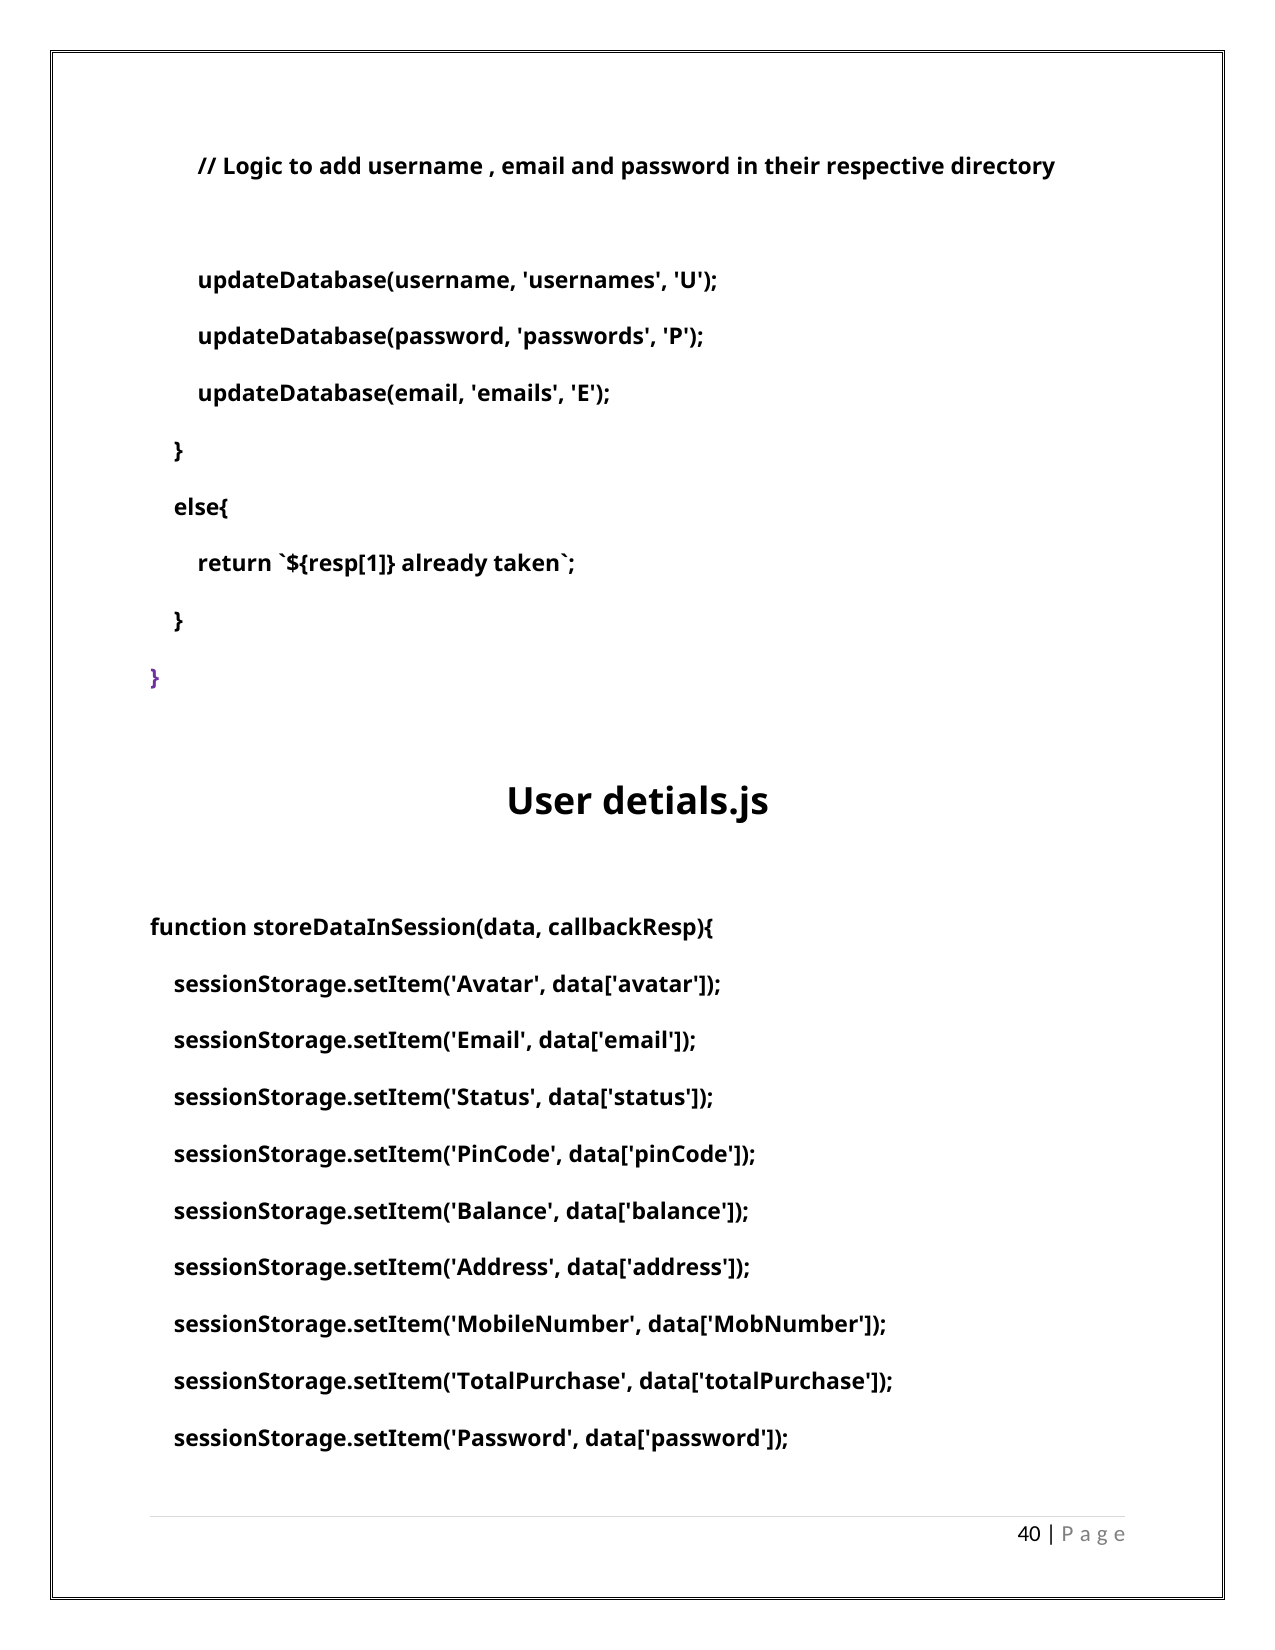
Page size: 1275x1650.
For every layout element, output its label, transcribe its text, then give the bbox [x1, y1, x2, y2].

text } [150, 434, 1125, 465]
text sessionStorage.setItem('Avatar', data['avatar']); [150, 967, 1125, 999]
text sessionStorage.setItem('PinCode', data['pinCode']); [150, 1138, 1125, 1169]
text sessionStorage.setItem('TotalPurchase', data['totalPurchase']); [150, 1365, 1125, 1396]
text User detials.js [150, 774, 1125, 826]
text sessionStorage.setItem('Password', data['password']); [150, 1422, 1125, 1453]
text sessionStorage.setItem('Balance', data['balance']); [150, 1194, 1125, 1226]
text updateDatabase(password, 'passwords', 'P'); [150, 320, 1125, 352]
text } [150, 604, 1125, 635]
text sessionStorage.setItem('Address', data['address']); [150, 1251, 1125, 1283]
text return `${resp[1]} already taken`; [150, 547, 1125, 579]
text sessionStorage.setItem('MobileNumber', data['MobNumber']); [150, 1308, 1125, 1339]
text } [150, 661, 1125, 692]
text else{ [150, 491, 1125, 522]
text updateDatabase(username, 'usernames', 'U'); [150, 263, 1125, 295]
text // Logic to add username , email and password in their respective directory [150, 150, 1125, 181]
text sessionStorage.setItem('Status', data['status']); [150, 1081, 1125, 1112]
text function storeDataInSession(data, callbackResp){ [150, 911, 1125, 942]
text sessionStorage.setItem('Email', data['email']); [150, 1024, 1125, 1056]
text updateDatabase(email, 'emails', 'E'); [150, 377, 1125, 408]
